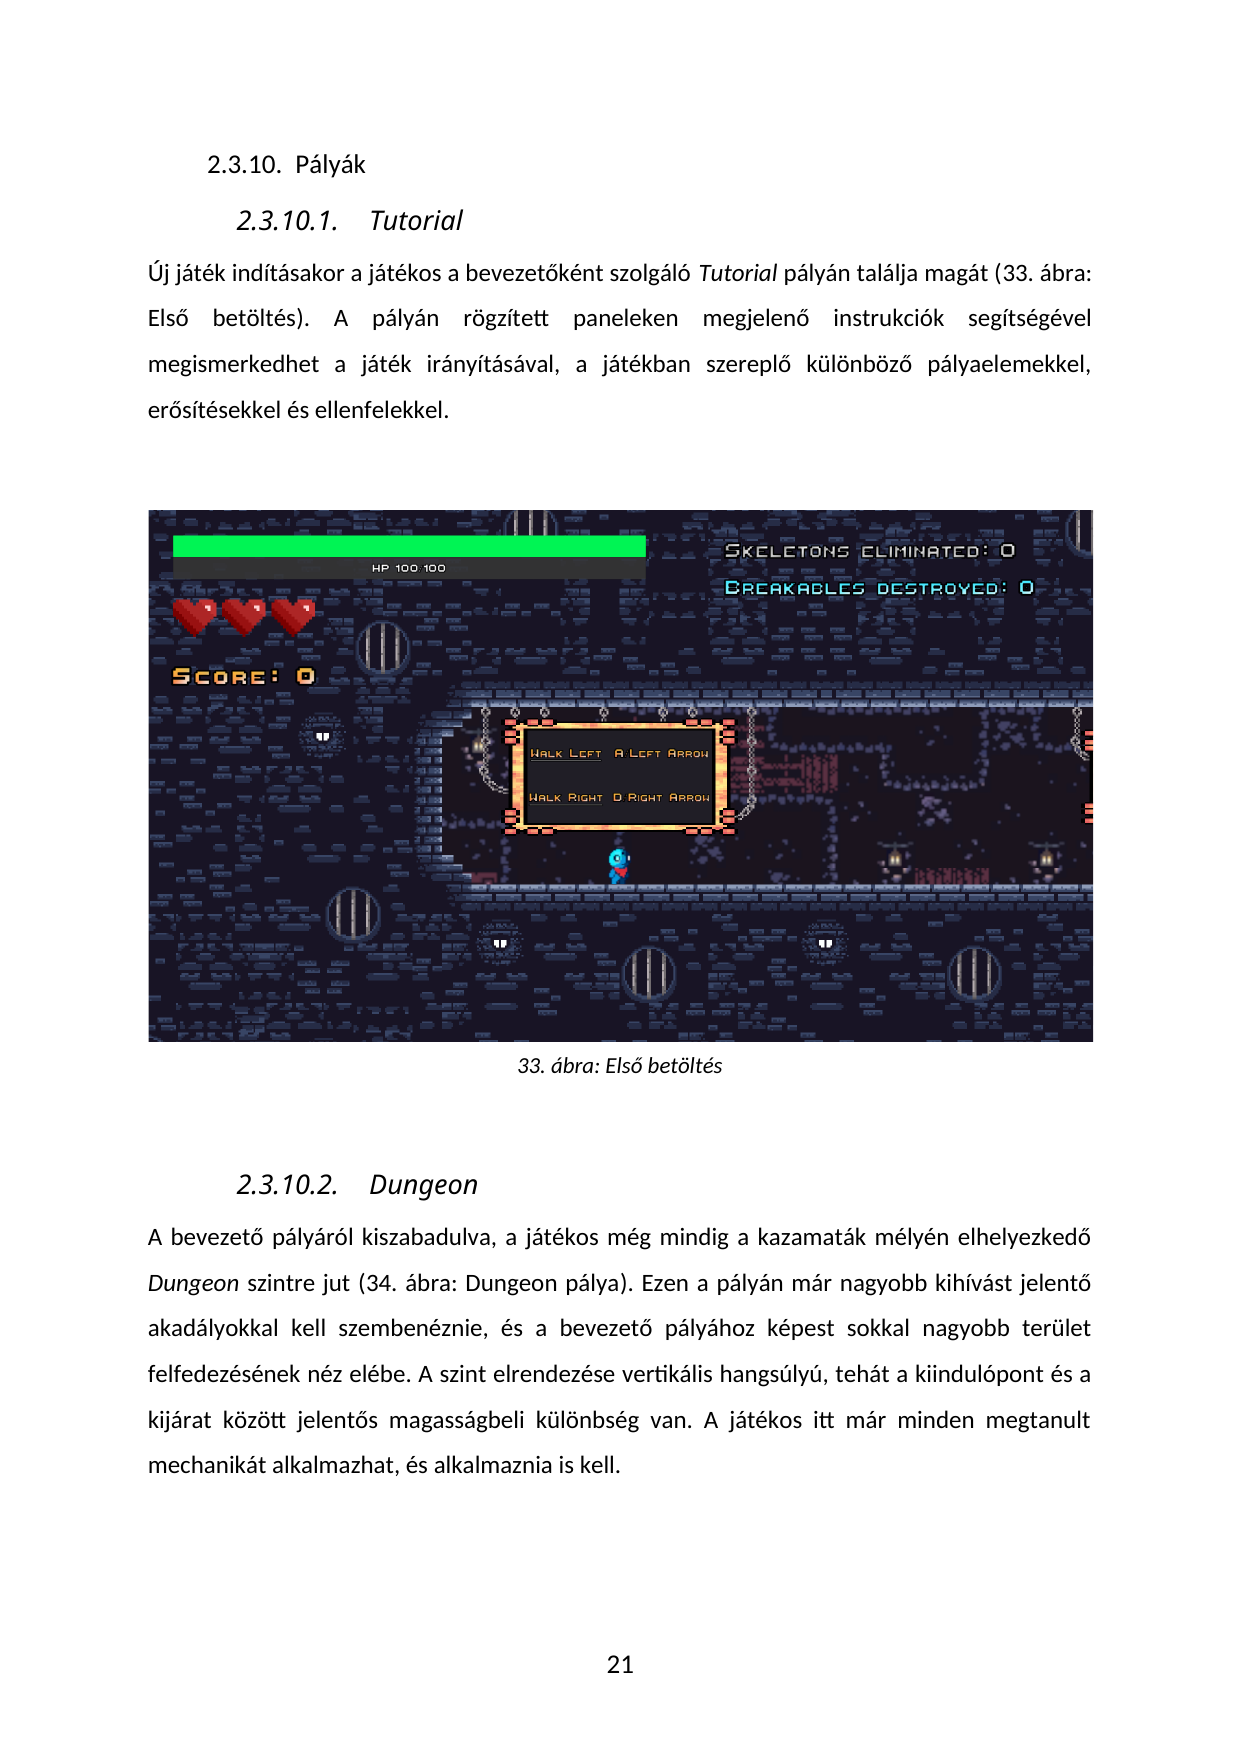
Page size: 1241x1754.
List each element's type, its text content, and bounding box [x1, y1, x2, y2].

text Új játék indításakor a játékos a bevezetőként szolgáló Tutorial pályán találja magát (33. ábra: Első betöltés). A pályán rögzített paneleken megjelenő instrukciók segítségével megismerkedhet a játék irányításával, a játékban szereplő különböző pályaelemekkel, erősítésekkel és ellenfelekkel. [148, 257, 1092, 424]
subtitle Pályák [207, 148, 1092, 181]
subtitle Tutorial [236, 201, 1092, 238]
picture [148, 510, 1094, 1042]
text A bevezető pályáról kiszabadulva, a játékos még mindig a kazamaták mélyén elhelyezkedő Dungeon szintre jut (34. ábra: Dungeon pálya). Ezen a pályán már nagyobb kihívást jelentő akadályokkal kell szembenéznie, és a bevezető pályához képest sokkal nagyobb terület felfedezésének néz elébe. A szint elrendezése vertikális hangsúlyú, tehát a kiindulópont és a kijárat között jelentős magasságbeli különbség van. A játékos itt már minden megtanult mechanikát alkalmazhat, és alkalmaznia is kell. [148, 1221, 1092, 1480]
subtitle Dungeon [236, 1166, 1092, 1203]
